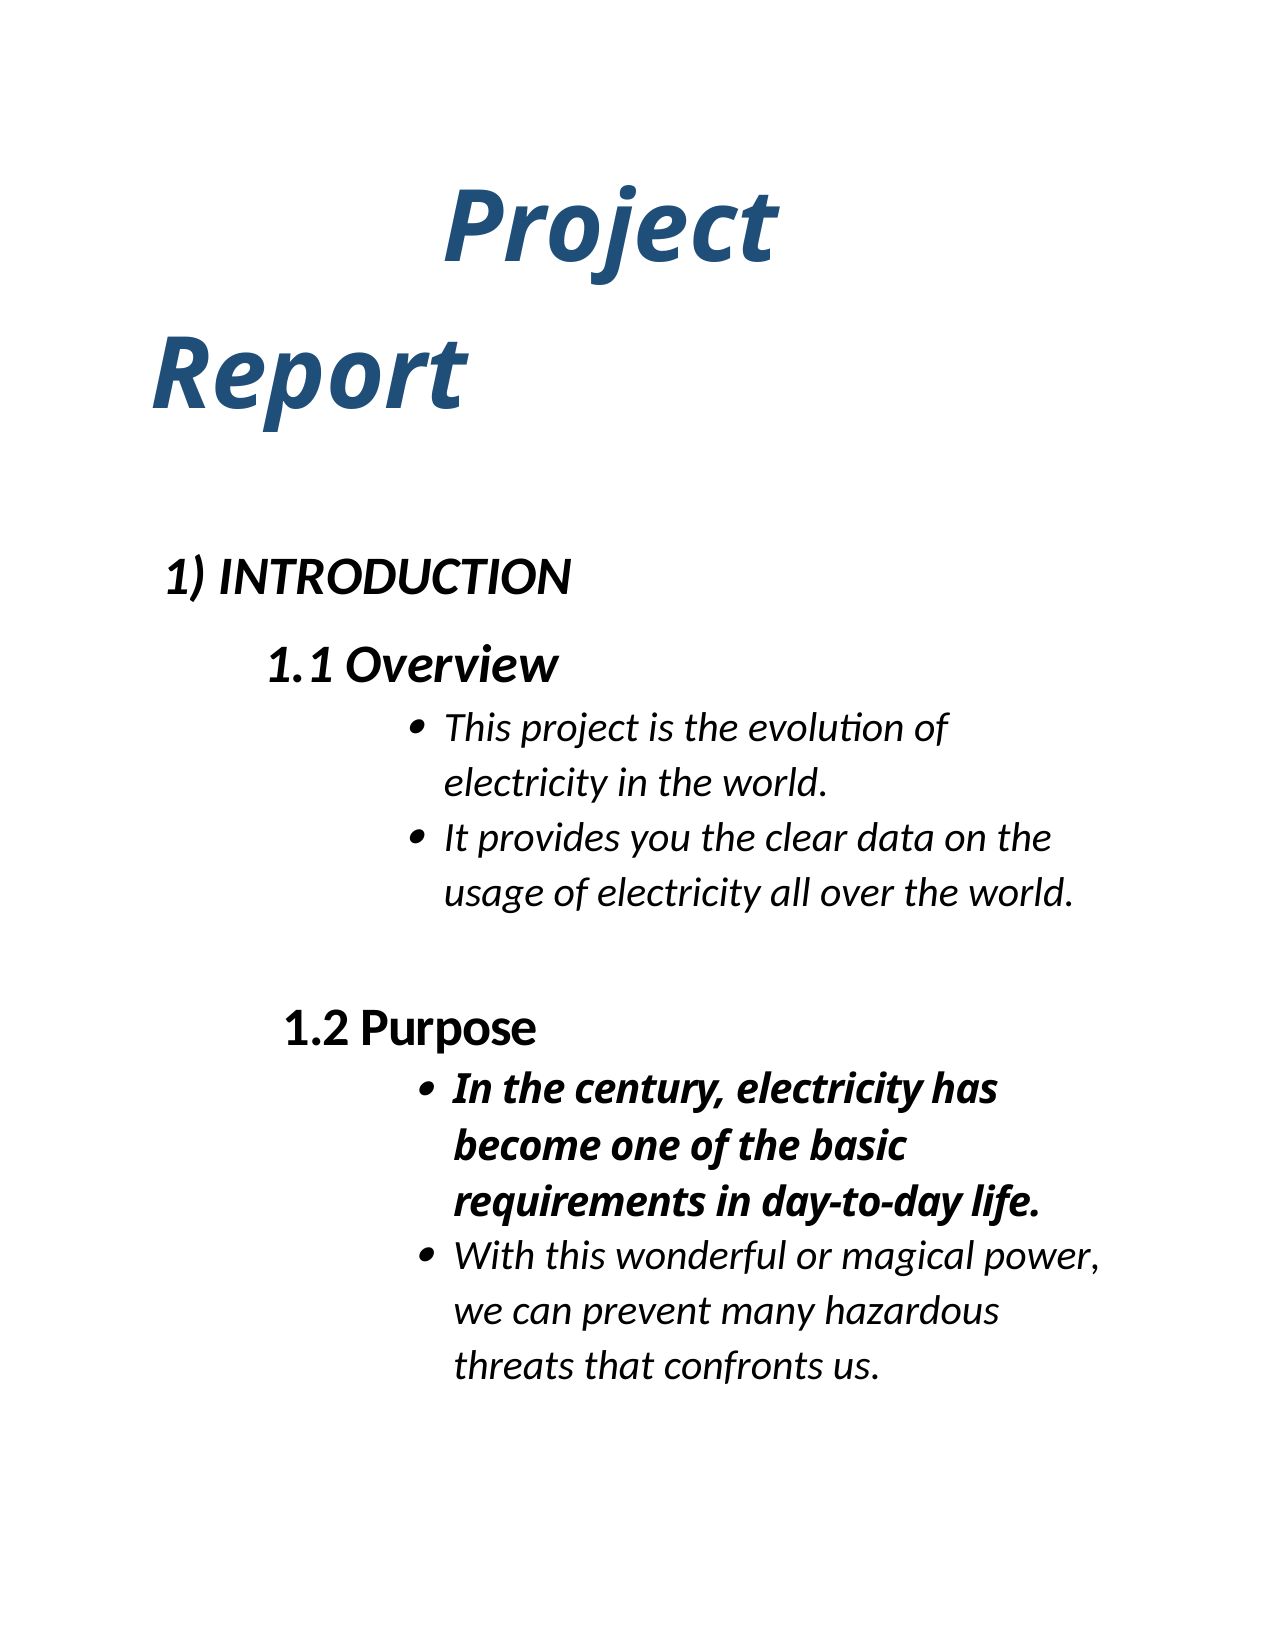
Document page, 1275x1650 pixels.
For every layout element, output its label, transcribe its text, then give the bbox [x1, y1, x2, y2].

title 1.2 Purpose [150, 993, 1125, 1059]
list With this wonderful or magical power, we can prevent many hazardous threats that confronts us. [416, 1229, 1125, 1390]
text 1) INTRODUCTION [150, 542, 1125, 608]
subtitle Project Report [150, 154, 1125, 437]
title In the century, electricity has become one of the basic requirements in day-to-day life. [416, 1059, 1125, 1229]
list It provides you the clear data on the usage of electricity all over the world. [406, 811, 1125, 917]
list This project is the evolution of electricity in the world. [406, 701, 1125, 807]
list 1.1 Overview [264, 630, 1125, 696]
